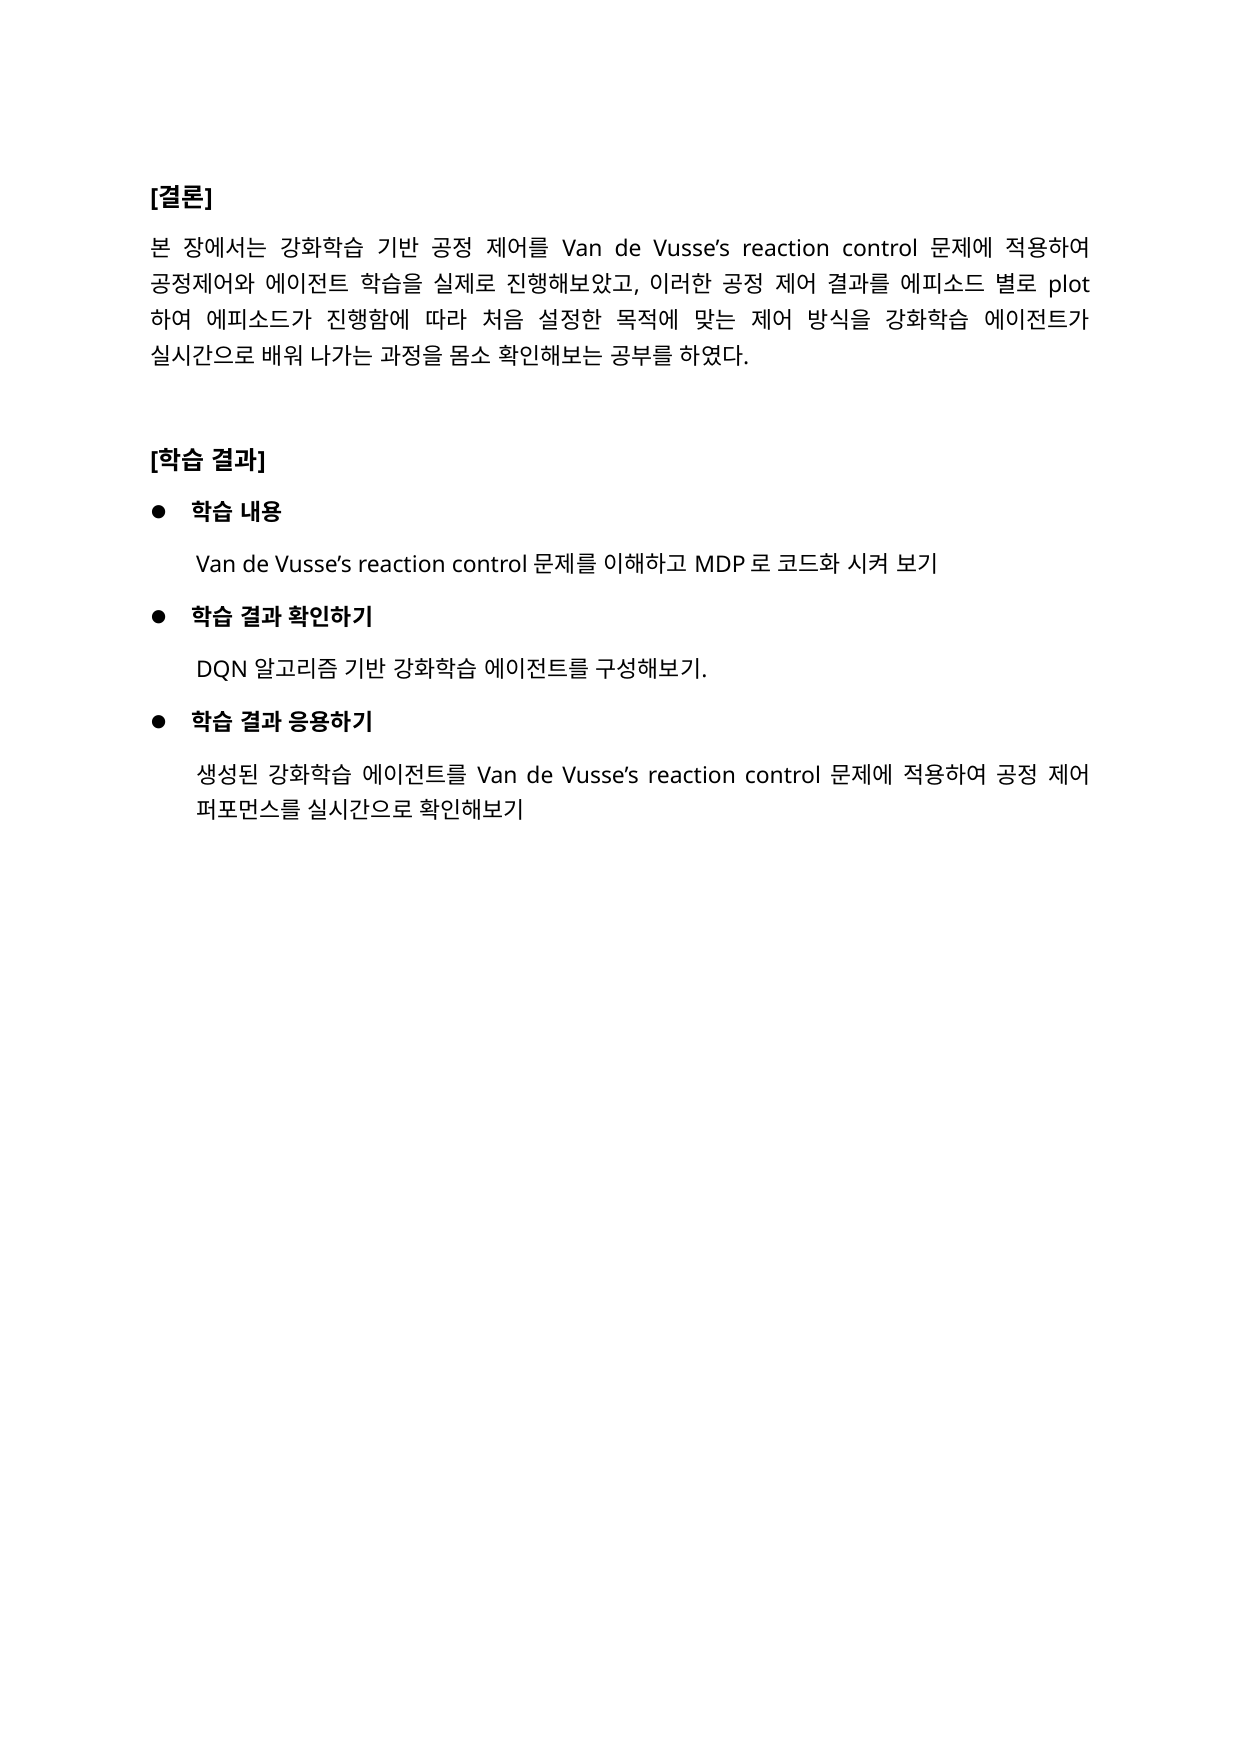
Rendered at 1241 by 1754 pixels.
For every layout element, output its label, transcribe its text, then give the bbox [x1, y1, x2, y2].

text 학습 결과 응용하기 [150, 704, 1090, 737]
subtitle [학습 결과] [150, 441, 1090, 477]
text 학습 결과 확인하기 [150, 599, 1090, 632]
subtitle [결론] [150, 177, 1090, 213]
text DQN 알고리즘 기반 강화학습 에이전트를 구성해보기. [196, 651, 1090, 685]
text 생성된 강화학습 에이전트를 Van de Vusse’s reaction control 문제에 적용하여 공정 제어 퍼포먼스를 실시간으로 확인해보기 [196, 756, 1090, 826]
text 학습 내용 [150, 494, 1090, 527]
text 본 장에서는 강화학습 기반 공정 제어를 Van de Vusse’s reaction control 문제에 적용하여 공정제어와 에이전트 학습을 실제로 진행해보았고, 이러한 공정 제어 결과를 에피소드 별로 plot 하여 에피소드가 진행함에 따라 처음 설정한 목적에 맞는 제어 방식을 강화학습 에이전트가 실시간으로 배워 나가는 과정을 몸소 확인해보는 공부를 하였다. [150, 230, 1090, 371]
text Van de Vusse’s reaction control 문제를 이해하고 MDP로 코드화 시켜 보기 [196, 546, 1090, 579]
